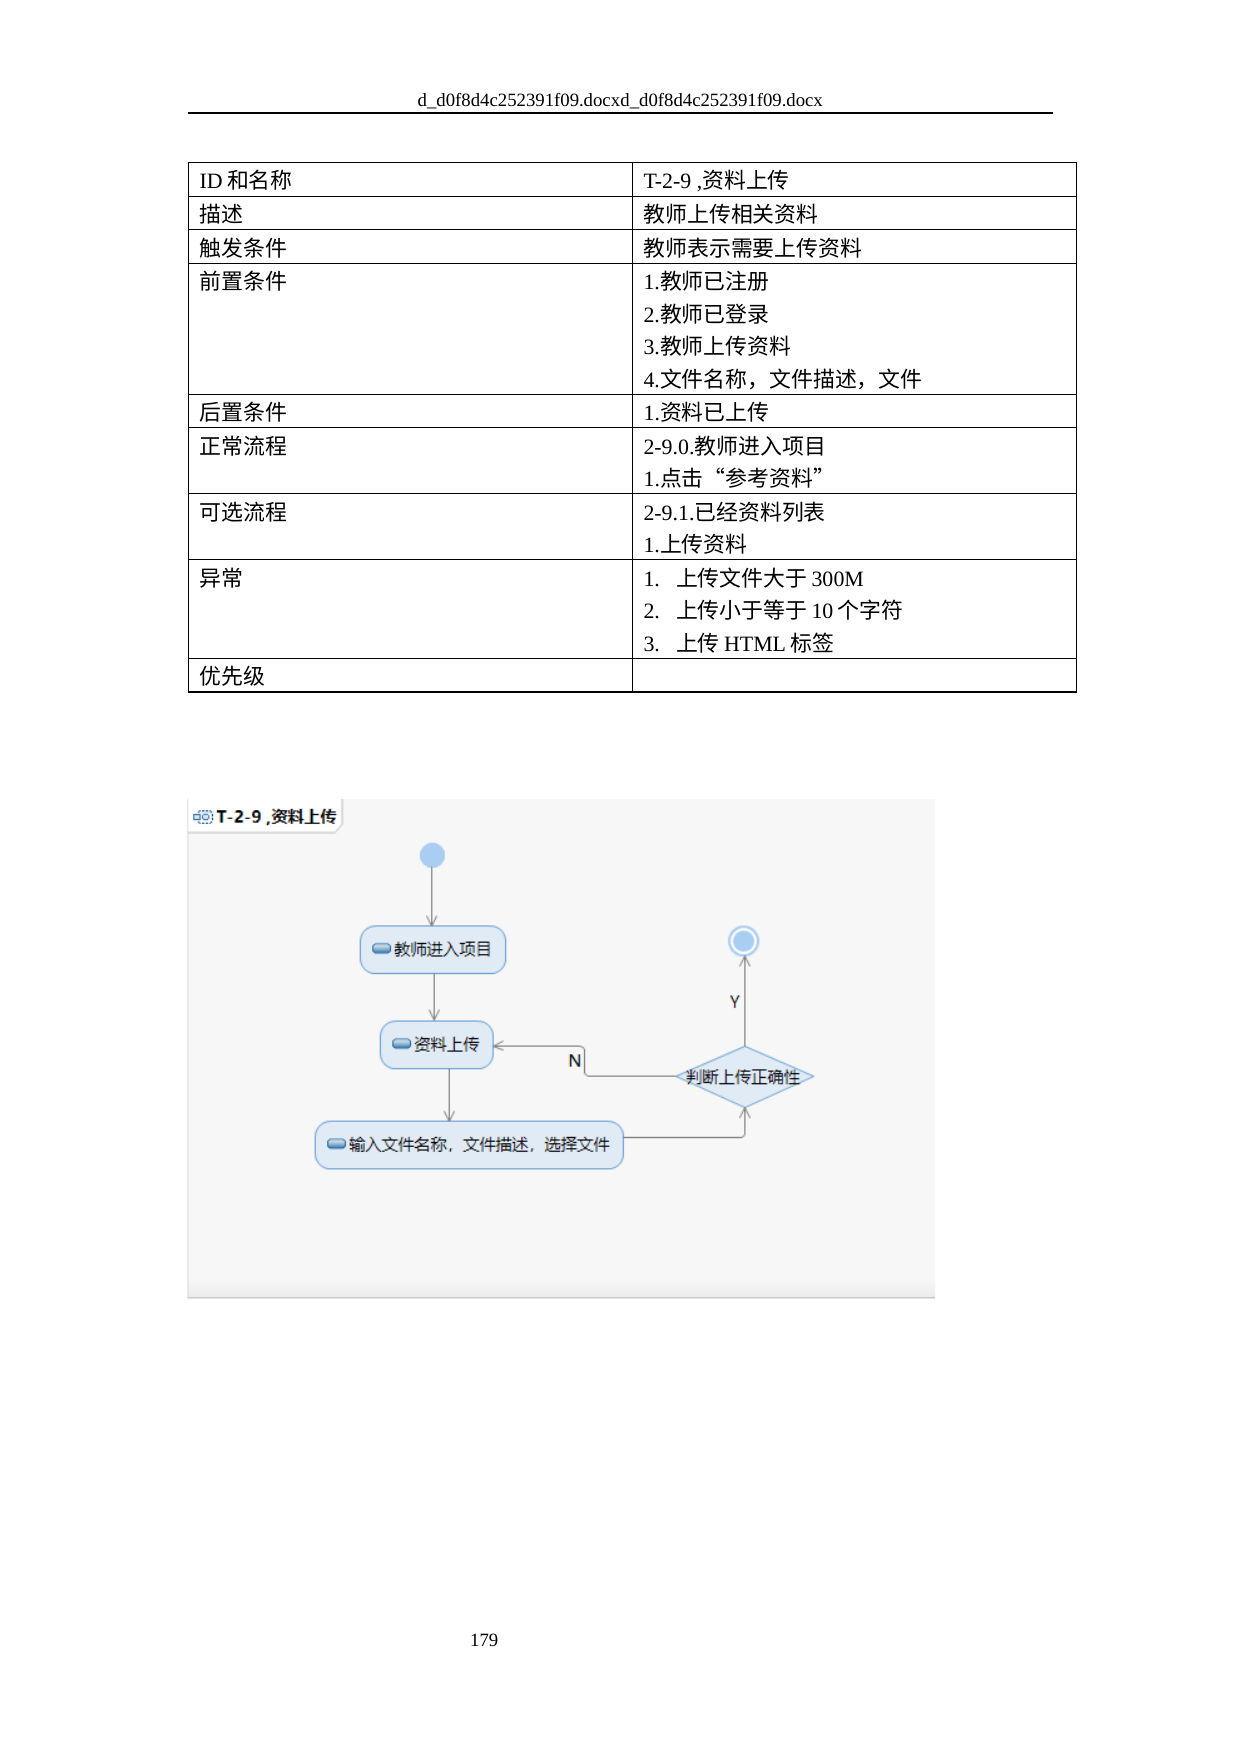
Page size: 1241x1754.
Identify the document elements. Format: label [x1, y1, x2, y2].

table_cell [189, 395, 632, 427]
picture [187, 799, 936, 1301]
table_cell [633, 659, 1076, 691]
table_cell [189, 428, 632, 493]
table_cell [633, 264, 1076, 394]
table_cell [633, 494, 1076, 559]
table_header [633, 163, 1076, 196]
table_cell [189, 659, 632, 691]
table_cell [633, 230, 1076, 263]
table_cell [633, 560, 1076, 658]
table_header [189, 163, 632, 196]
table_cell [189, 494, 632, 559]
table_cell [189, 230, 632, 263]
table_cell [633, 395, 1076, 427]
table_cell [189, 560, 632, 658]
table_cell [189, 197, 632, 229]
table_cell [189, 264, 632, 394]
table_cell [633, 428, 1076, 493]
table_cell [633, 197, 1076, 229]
